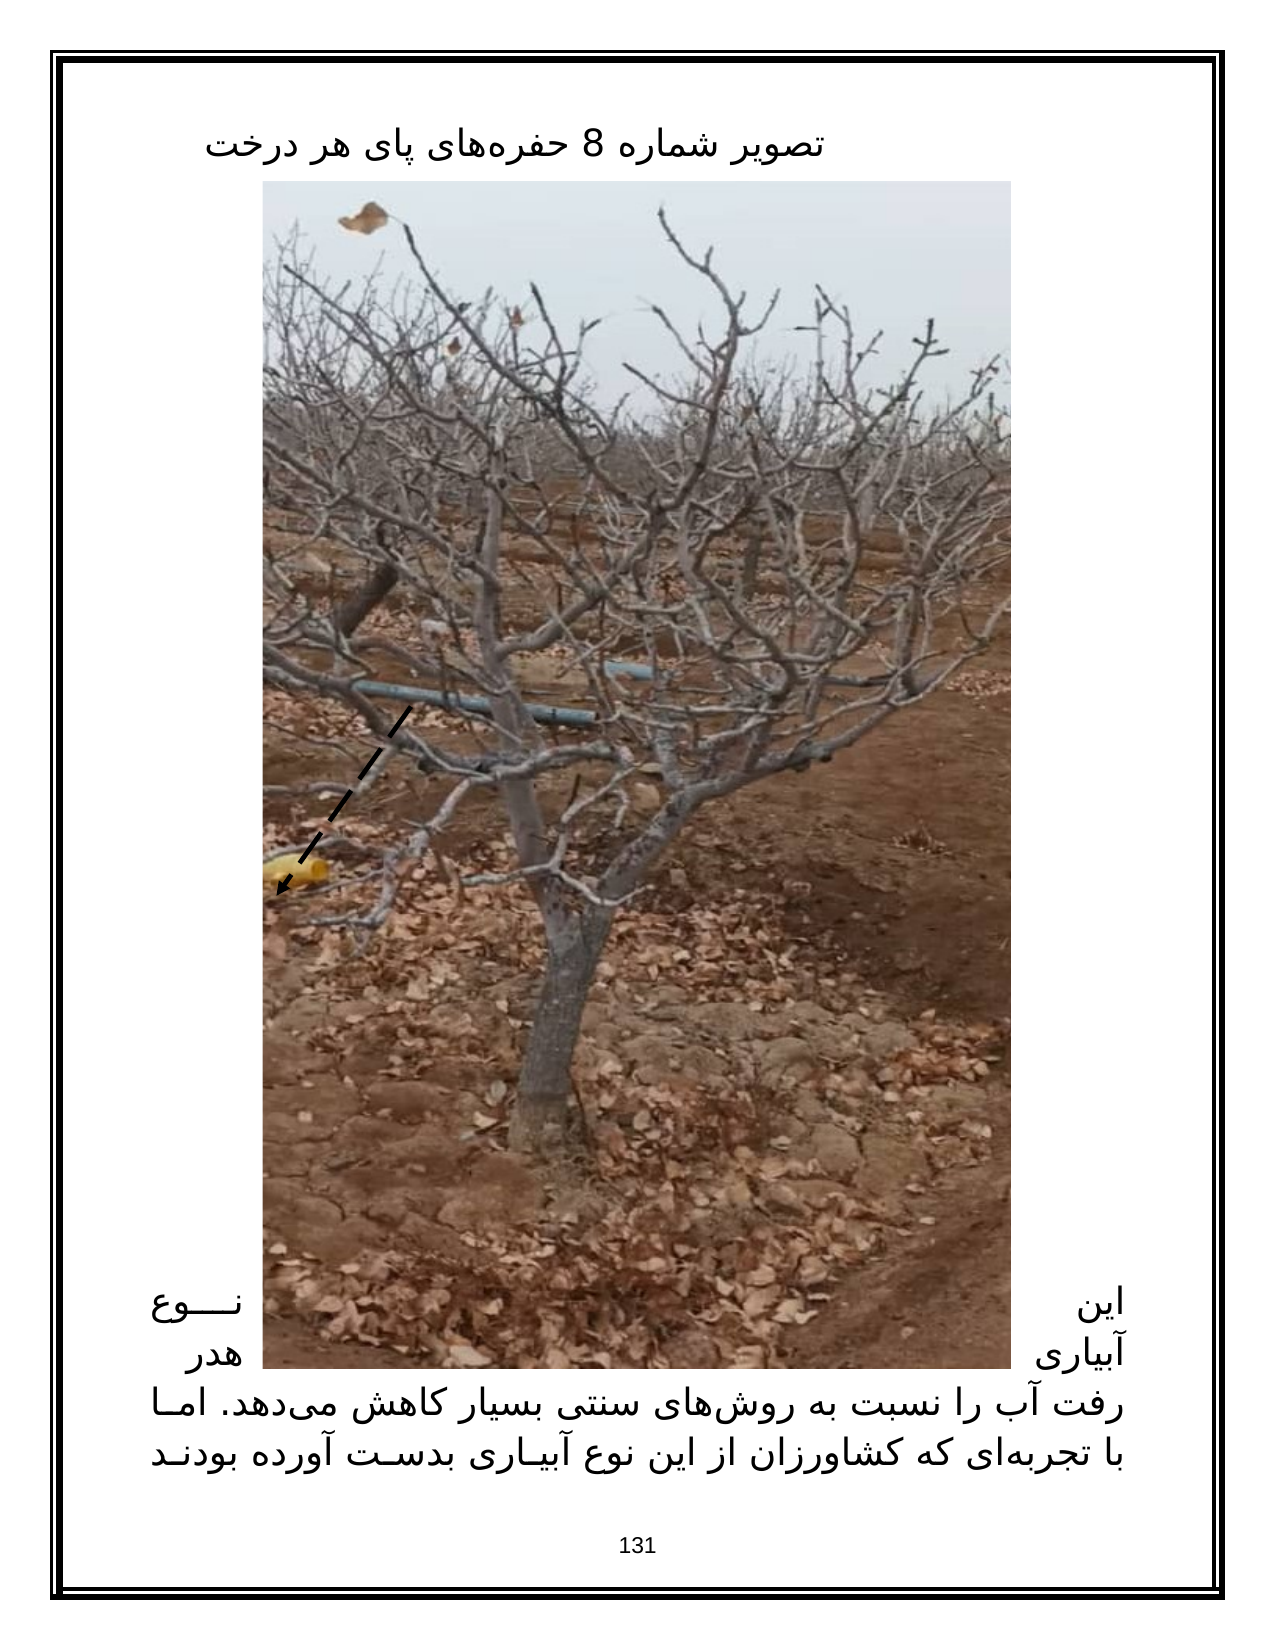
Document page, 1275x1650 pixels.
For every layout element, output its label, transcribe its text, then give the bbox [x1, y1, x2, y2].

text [150, 1280, 1125, 1474]
picture [261, 181, 1010, 1365]
text تصویر شماره 8 حفره‌های پای هر درخت [150, 122, 900, 166]
